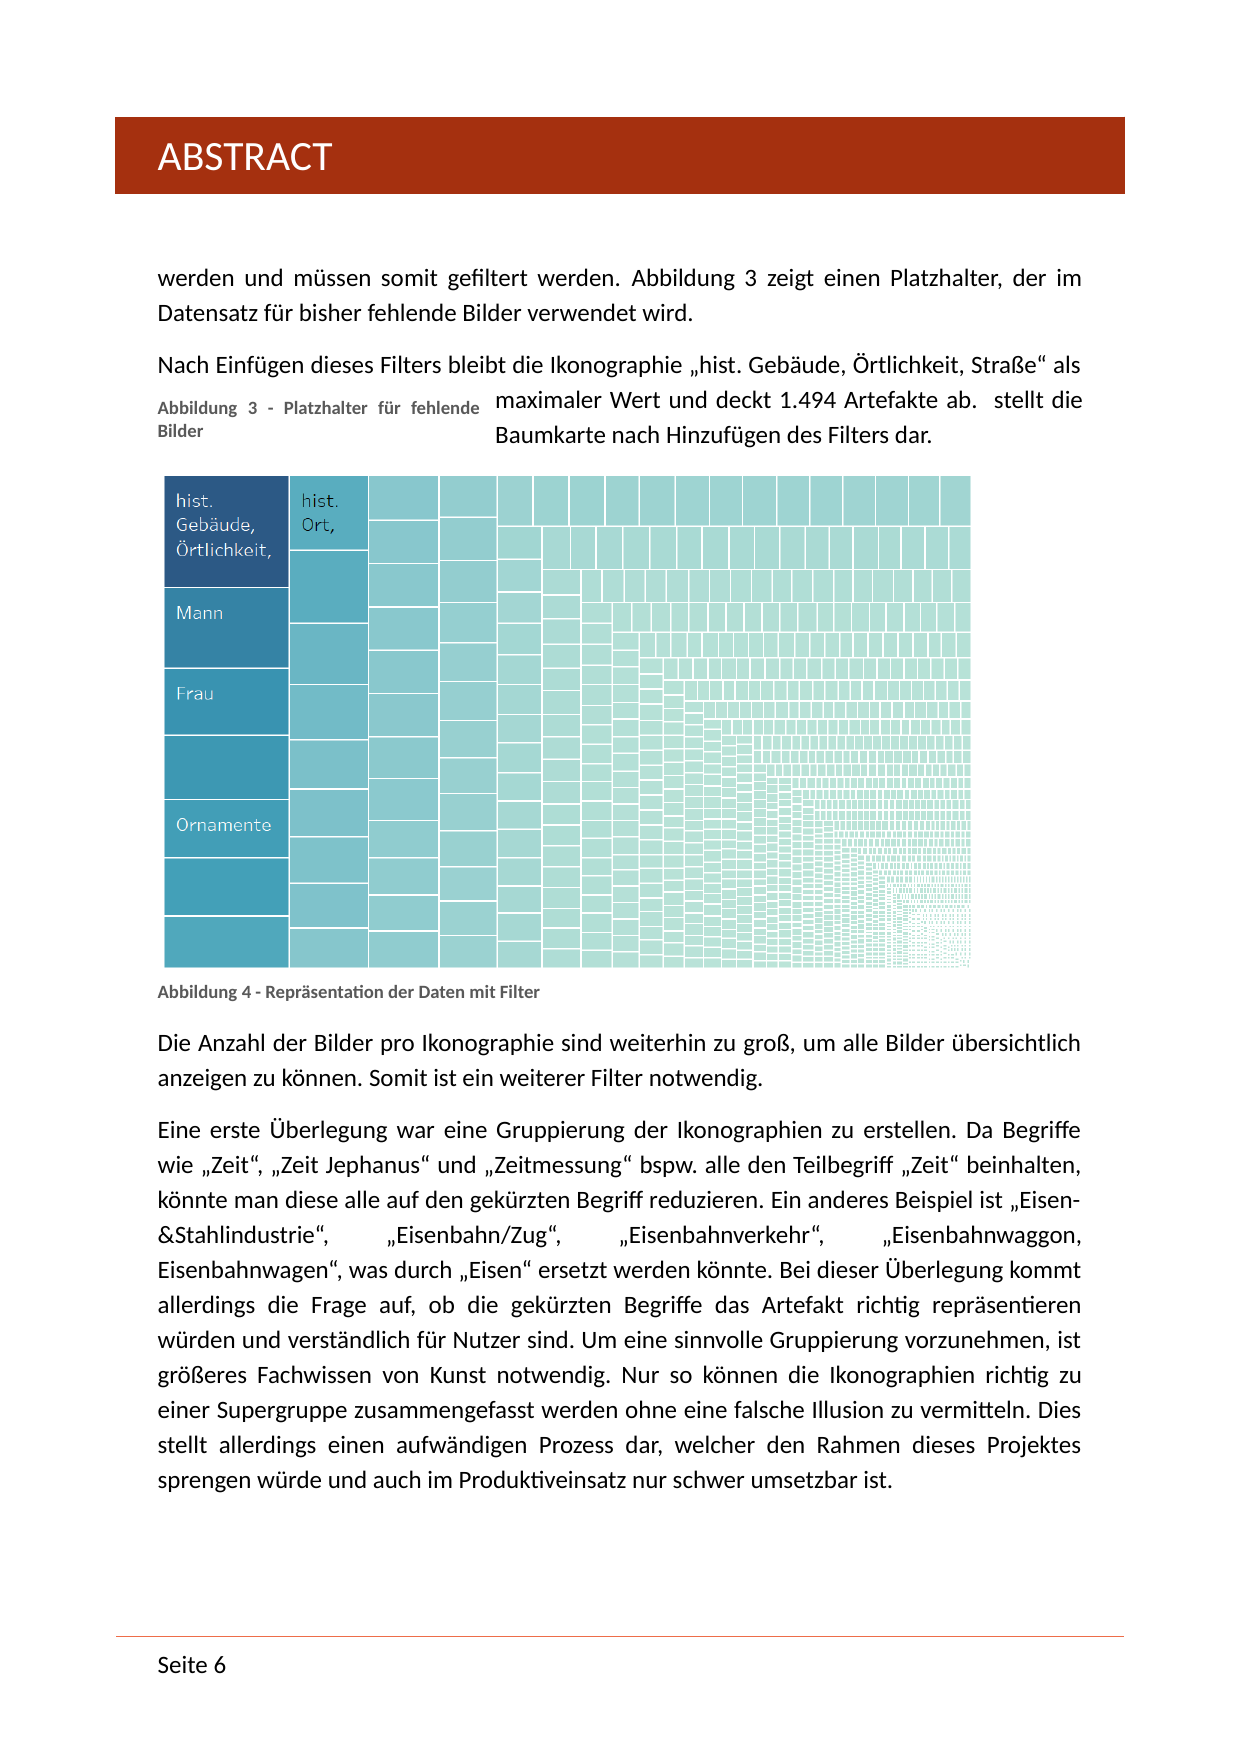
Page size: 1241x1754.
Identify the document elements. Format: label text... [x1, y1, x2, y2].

text Nach Einfügen dieses Filters bleibt die Ikonographie „hist. Gebäude, Örtlichkeit, Straße“ als maximaler Wert und deckt 1.494 Artefakte ab. Abbildung 4 stellt die Baumkarte nach Hinzufügen des Filters dar. [157, 349, 1083, 450]
text Eine erste Überlegung war eine Gruppierung der Ikonographien zu erstellen. Da Begriffe wie „Zeit“, „Zeit Jephanus“ und „Zeitmessung“ bspw. alle den Teilbegriff „Zeit“ beinhalten, könnte man diese alle auf den gekürzten Begriff reduzieren. Ein anderes Beispiel ist „Eisen- &Stahlindustrie“, „Eisenbahn/Zug“, „Eisenbahnverkehr“, „Eisenbahnwaggon, Eisenbahnwagen“, was durch „Eisen“ ersetzt werden könnte. Bei dieser Überlegung kommt allerdings die Frage auf, ob die gekürzten Begriffe das Artefakt richtig repräsentieren würden und verständlich für Nutzer sind. Um eine sinnvolle Gruppierung vorzunehmen, ist größeres Fachwissen von Kunst notwendig. Nur so können die Ikonographien richtig zu einer Supergruppe zusammengefasst werden ohne eine falsche Illusion zu vermitteln. Dies stellt allerdings einen aufwändigen Prozess dar, welcher den Rahmen dieses Projektes sprengen würde und auch im Produktiveinsatz nur schwer umsetzbar ist. [157, 1114, 1083, 1494]
picture [157, 471, 982, 976]
text Die Anzahl der Bilder pro Ikonographie sind weiterhin zu groß, um alle Bilder übersichtlich anzeigen zu können. Somit ist ein weiterer Filter notwendig. [157, 1027, 1083, 1093]
